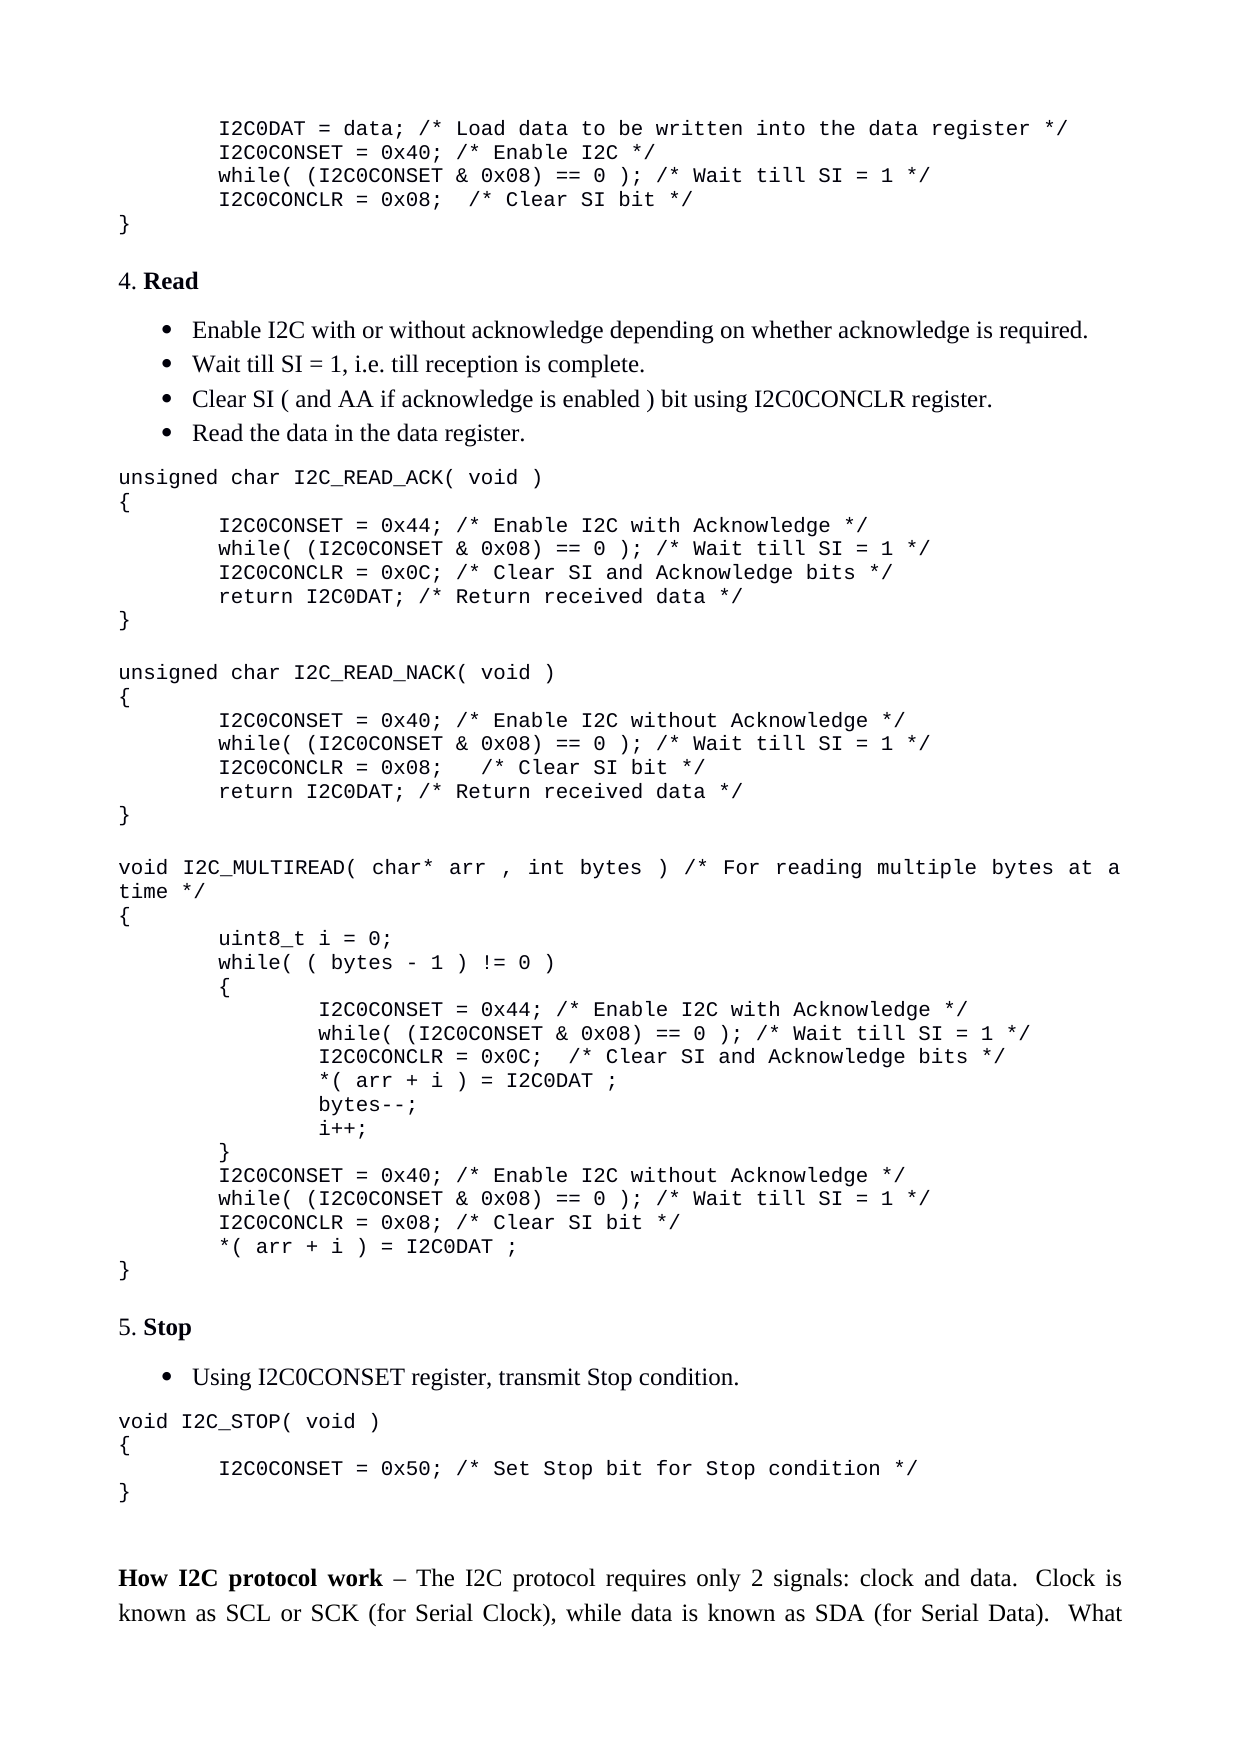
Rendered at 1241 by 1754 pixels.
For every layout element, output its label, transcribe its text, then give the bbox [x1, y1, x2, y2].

list Read the data in the data register. [162, 418, 1122, 447]
text unsigned char I2C_READ_ACK( void ) [118, 467, 1122, 491]
text while( (I2C0CONSET & 0x08) == 0 ); /* Wait till SI = 1 */ [118, 165, 1122, 189]
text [118, 1563, 1122, 1627]
text { [118, 976, 1122, 999]
text I2C0CONCLR = 0x08; /* Clear SI bit */ [118, 1212, 1122, 1236]
text 4. Read [118, 266, 1122, 294]
text I2C0CONSET = 0x50; /* Set Stop bit for Stop condition */ [118, 1458, 1122, 1482]
text { [118, 491, 1122, 515]
text I2C0CONCLR = 0x08; /* Clear SI bit */ [118, 189, 1122, 213]
text void I2C_MULTIREAD( char* arr , int bytes ) /* For reading multiple bytes at a time */ [118, 857, 1122, 905]
text { [118, 686, 1122, 710]
text { [118, 905, 1122, 928]
text I2C0CONSET = 0x44; /* Enable I2C with Acknowledge */ [118, 999, 1122, 1023]
text i++; [118, 1117, 1122, 1141]
list Clear SI ( and AA if acknowledge is enabled ) bit using I2C0CONCLR register. [162, 384, 1122, 413]
text while( (I2C0CONSET & 0x08) == 0 ); /* Wait till SI = 1 */ [118, 538, 1122, 562]
text I2C0CONCLR = 0x0C; /* Clear SI and Acknowledge bits */ [118, 562, 1122, 586]
text return I2C0DAT; /* Return received data */ [118, 781, 1122, 804]
text unsigned char I2C_READ_NACK( void ) [118, 662, 1122, 686]
text } [118, 1259, 1122, 1283]
list Using I2C0CONSET register, transmit Stop condition. [162, 1362, 1122, 1390]
text *( arr + i ) = I2C0DAT ; [118, 1236, 1122, 1259]
text I2C0CONCLR = 0x08; /* Clear SI bit */ [118, 757, 1122, 781]
text } [118, 213, 1122, 236]
text uint8_t i = 0; [118, 928, 1122, 952]
text { [118, 1434, 1122, 1458]
text *( arr + i ) = I2C0DAT ; [118, 1070, 1122, 1094]
list Enable I2C with or without acknowledge depending on whether acknowledge is required. [162, 315, 1122, 344]
text while( (I2C0CONSET & 0x08) == 0 ); /* Wait till SI = 1 */ [118, 1023, 1122, 1047]
text while( (I2C0CONSET & 0x08) == 0 ); /* Wait till SI = 1 */ [118, 733, 1122, 757]
list Wait till SI = 1, i.e. till reception is complete. [162, 349, 1122, 378]
text while( (I2C0CONSET & 0x08) == 0 ); /* Wait till SI = 1 */ [118, 1188, 1122, 1212]
text I2C0CONSET = 0x44; /* Enable I2C with Acknowledge */ [118, 515, 1122, 538]
text I2C0DAT = data; /* Load data to be written into the data register */ [118, 118, 1122, 142]
text } [118, 804, 1122, 828]
text I2C0CONSET = 0x40; /* Enable I2C */ [118, 142, 1122, 165]
text } [118, 1482, 1122, 1505]
text } [118, 609, 1122, 633]
text bytes--; [118, 1094, 1122, 1117]
text I2C0CONCLR = 0x0C; /* Clear SI and Acknowledge bits */ [118, 1047, 1122, 1070]
text void I2C_STOP( void ) [118, 1411, 1122, 1434]
text return I2C0DAT; /* Return received data */ [118, 586, 1122, 609]
text I2C0CONSET = 0x40; /* Enable I2C without Acknowledge */ [118, 1165, 1122, 1188]
text while( ( bytes - 1 ) != 0 ) [118, 952, 1122, 976]
text 5. Stop [118, 1312, 1122, 1341]
text I2C0CONSET = 0x40; /* Enable I2C without Acknowledge */ [118, 710, 1122, 733]
text } [118, 1141, 1122, 1165]
